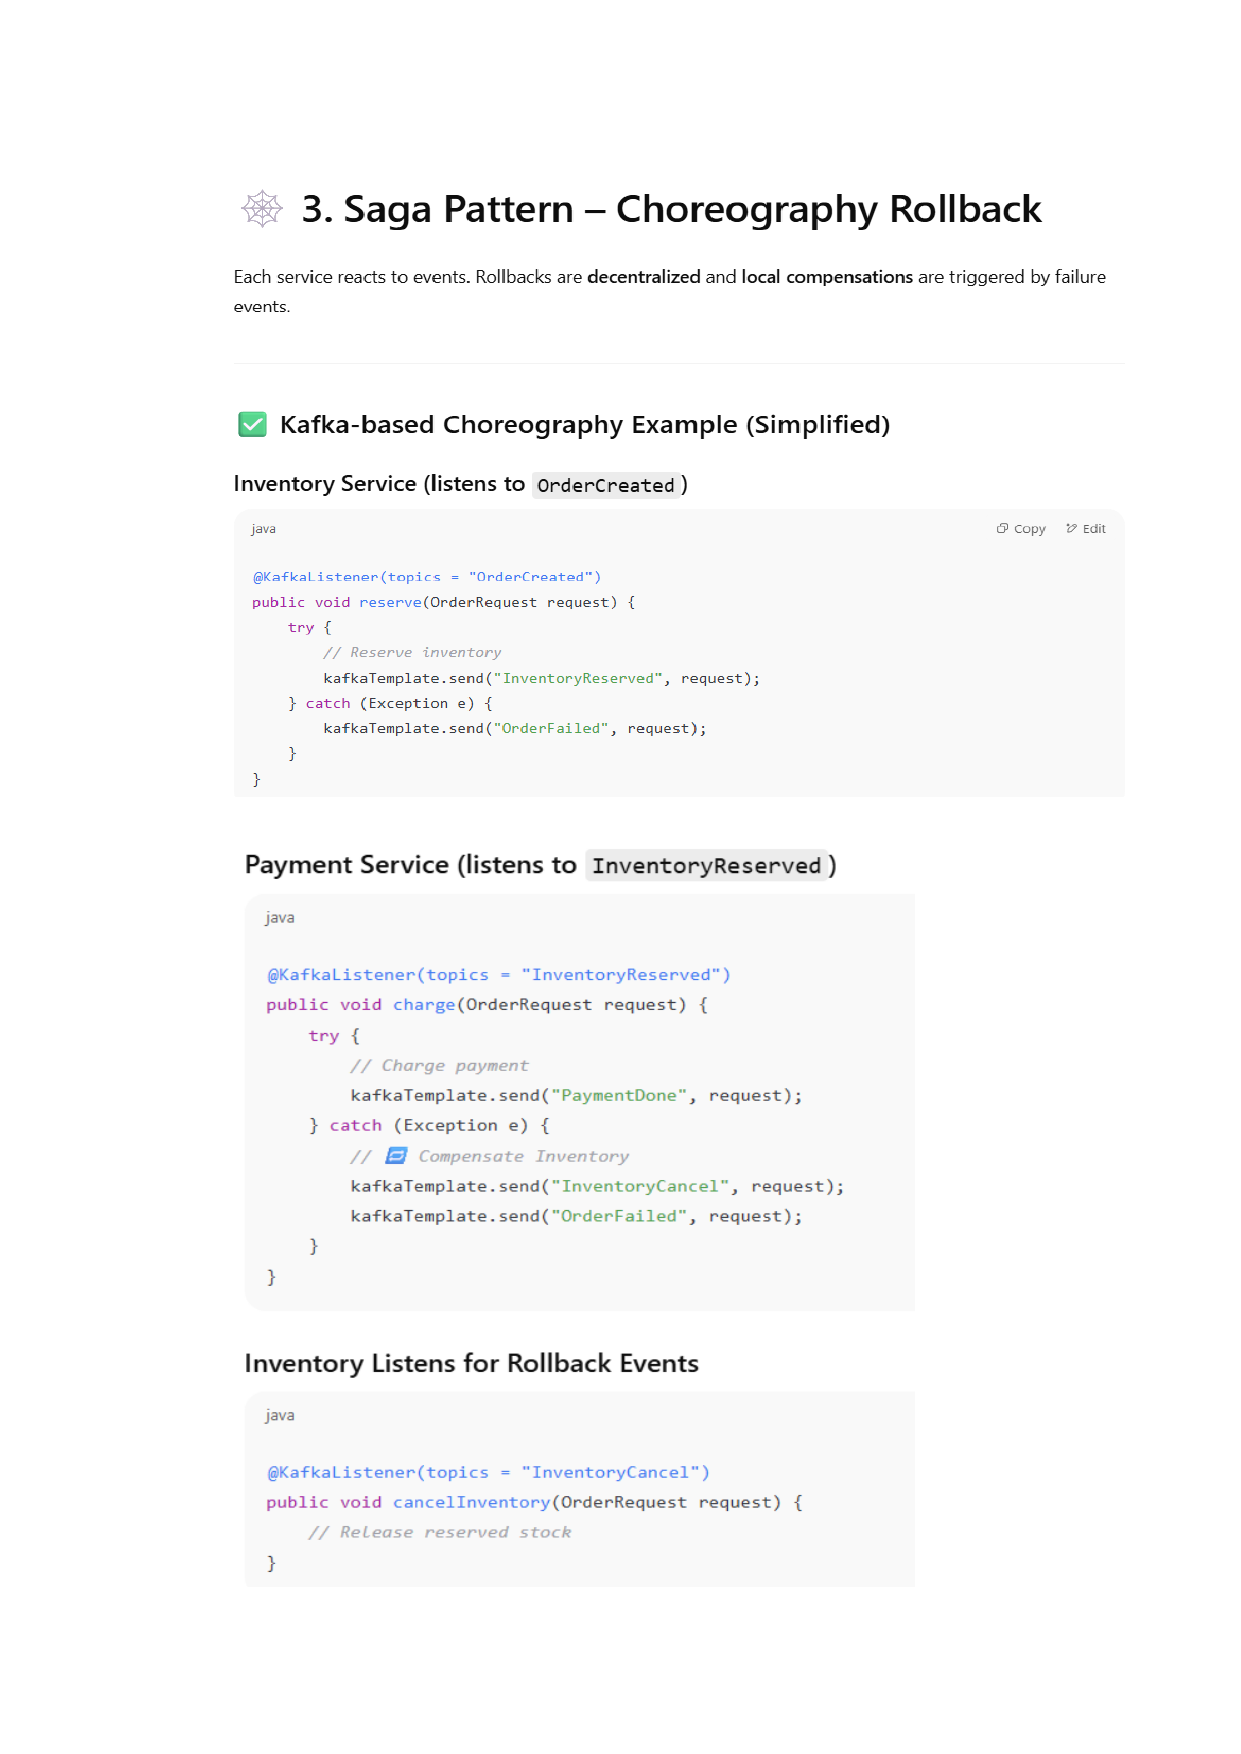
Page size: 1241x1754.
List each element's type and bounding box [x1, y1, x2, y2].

picture [225, 825, 915, 1587]
picture [225, 150, 1166, 797]
